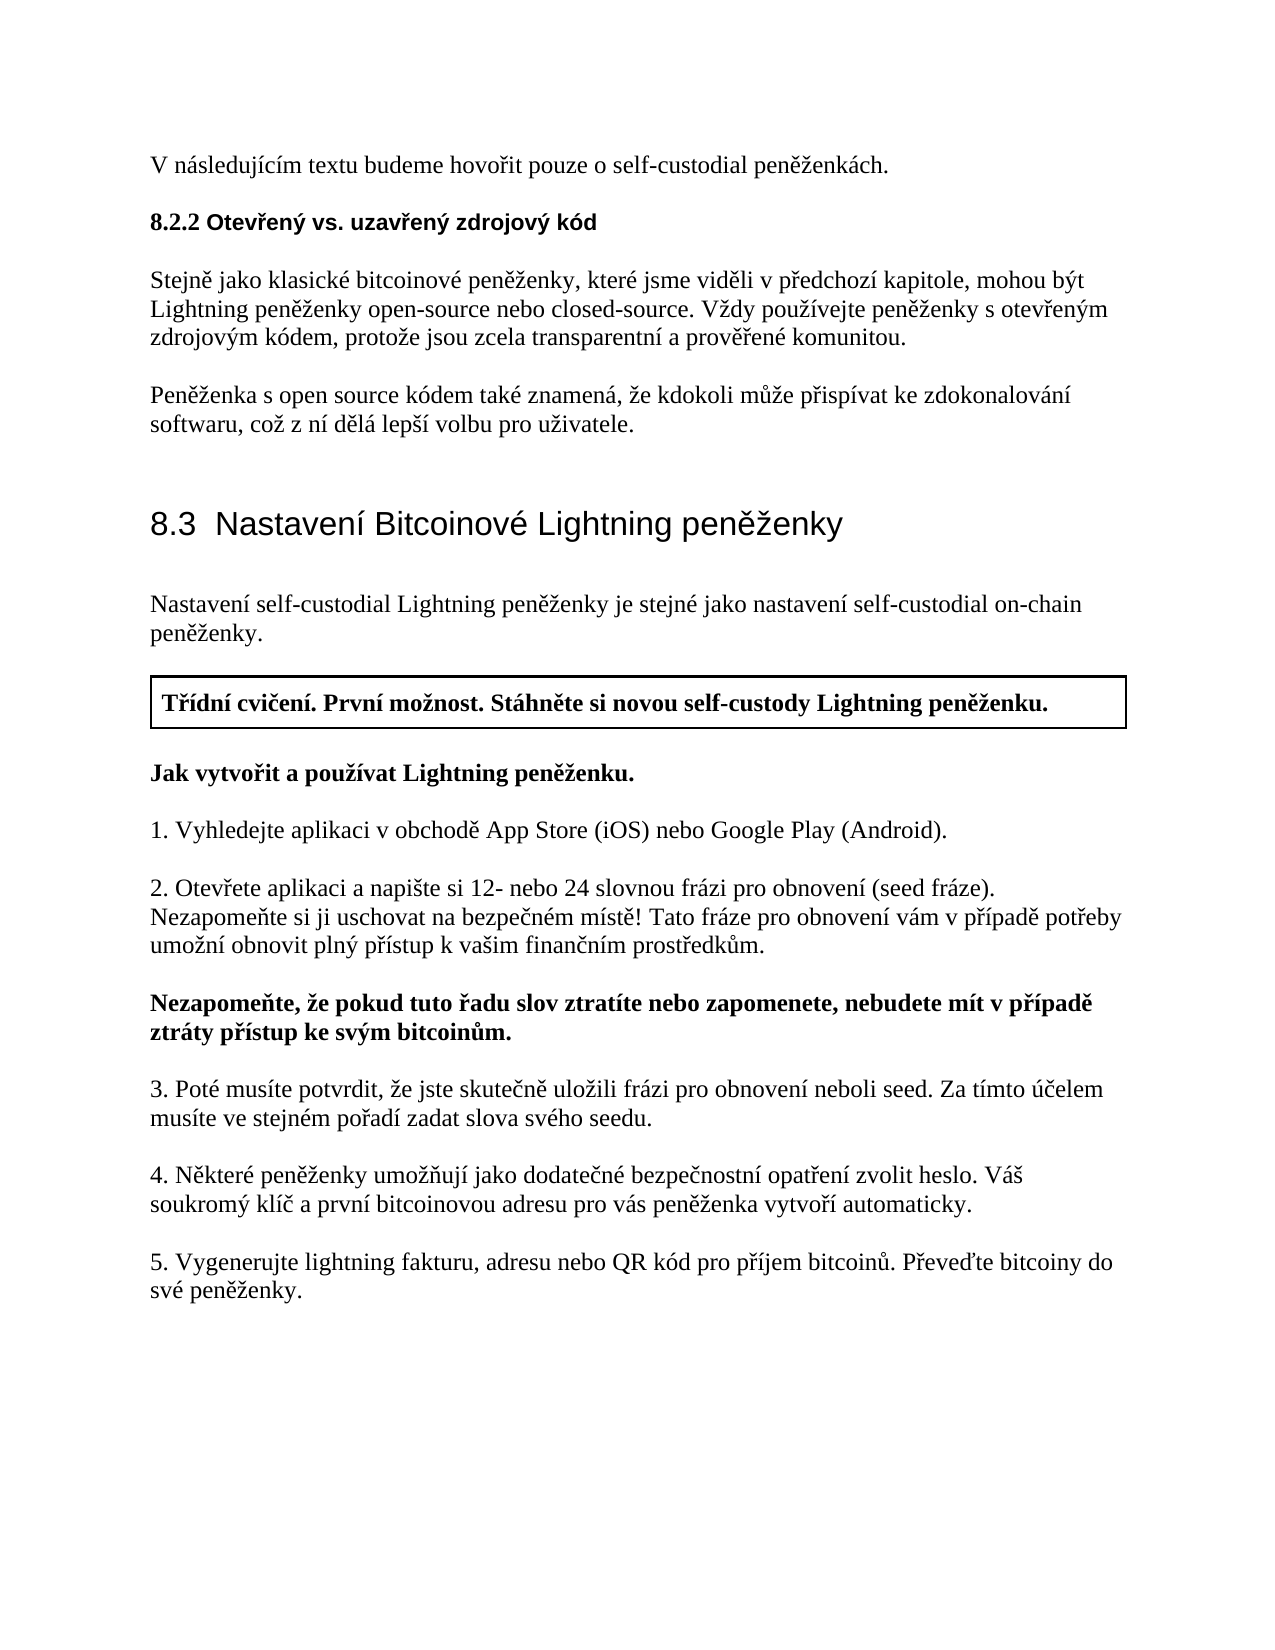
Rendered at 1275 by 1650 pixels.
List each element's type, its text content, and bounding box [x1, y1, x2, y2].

text 5. Vygenerujte lightning fakturu, adresu nebo QR kód pro příjem bitcoinů. Převeďte bitcoiny do své peněženky. [150, 1247, 1125, 1304]
text Stejně jako klasické bitcoinové peněženky, které jsme viděli v předchozí kapitole, mohou být Lightning peněženky open-source nebo closed-source. Vždy používejte peněženky s otevřeným zdrojovým kódem, protože jsou zcela transparentní a prověřené komunitou. [150, 265, 1125, 351]
text 4. Některé peněženky umožňují jako dodatečné bezpečnostní opatření zvolit heslo. Váš soukromý klíč a první bitcoinovou adresu pro vás peněženka vytvoří automaticky. [150, 1160, 1125, 1218]
text 8.2.2 Otevřený vs. uzavřený zdrojový kód [150, 207, 1125, 236]
text Peněženka s open source kódem také znamená, že kdokoli může přispívat ke zdokonalování softwaru, což z ní dělá lepší volbu pro uživatele. [150, 380, 1125, 437]
text 3. Poté musíte potvrdit, že jste skutečně uložili frázi pro obnovení neboli seed. Za tímto účelem musíte ve stejném pořadí zadat slova svého seedu. [150, 1074, 1125, 1132]
subtitle 8.3 Nastavení Bitcoinové Lightning peněženky [150, 504, 1125, 542]
text Jak vytvořit a používat Lightning peněženku. [150, 758, 1125, 787]
text Nastavení self-custodial Lightning peněženky je stejné jako nastavení self-custodial on-chain peněženky. [150, 589, 1125, 647]
text V následujícím textu budeme hovořit pouze o self-custodial peněženkách. [150, 150, 1125, 179]
table_header Třídní cvičení. První možnost. Stáhněte si novou self-custody Lightning peněženku. [152, 678, 1125, 727]
text 2. Otevřete aplikaci a napište si 12- nebo 24 slovnou frázi pro obnovení (seed fráze). Nezapomeňte si ji uschovat na bezpečném místě! Tato fráze pro obnovení vám v případě potřeby umožní obnovit plný přístup k vašim finančním prostředkům. Nezapomeňte, že pokud tuto řadu slov ztratíte nebo zapomenete, nebudete mít v případě ztráty přístup ke svým bitcoinům. [150, 873, 1125, 1045]
text 1. Vyhledejte aplikaci v obchodě App Store (iOS) nebo Google Play (Android). [150, 815, 1125, 844]
